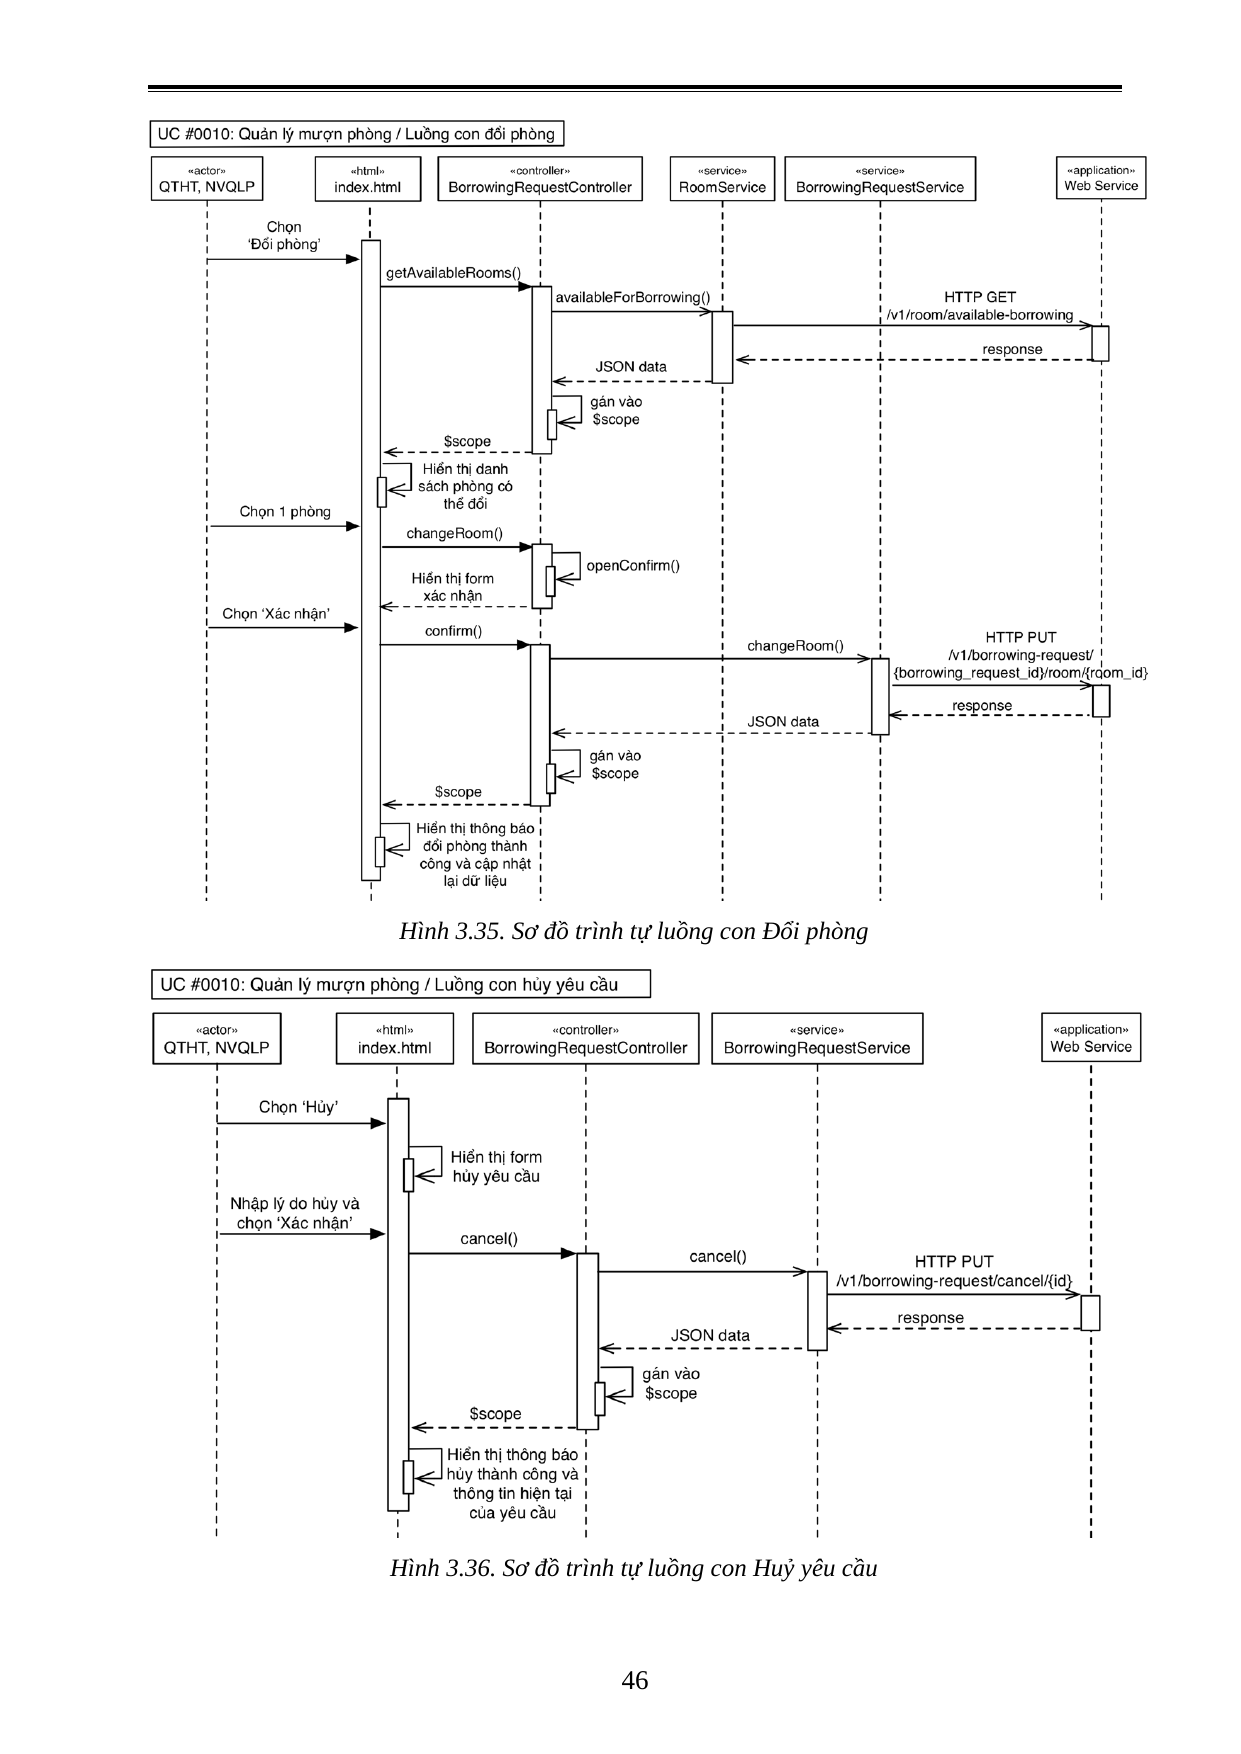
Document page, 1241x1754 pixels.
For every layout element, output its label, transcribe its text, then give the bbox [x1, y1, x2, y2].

picture [147, 118, 1159, 901]
picture [147, 965, 1155, 1538]
